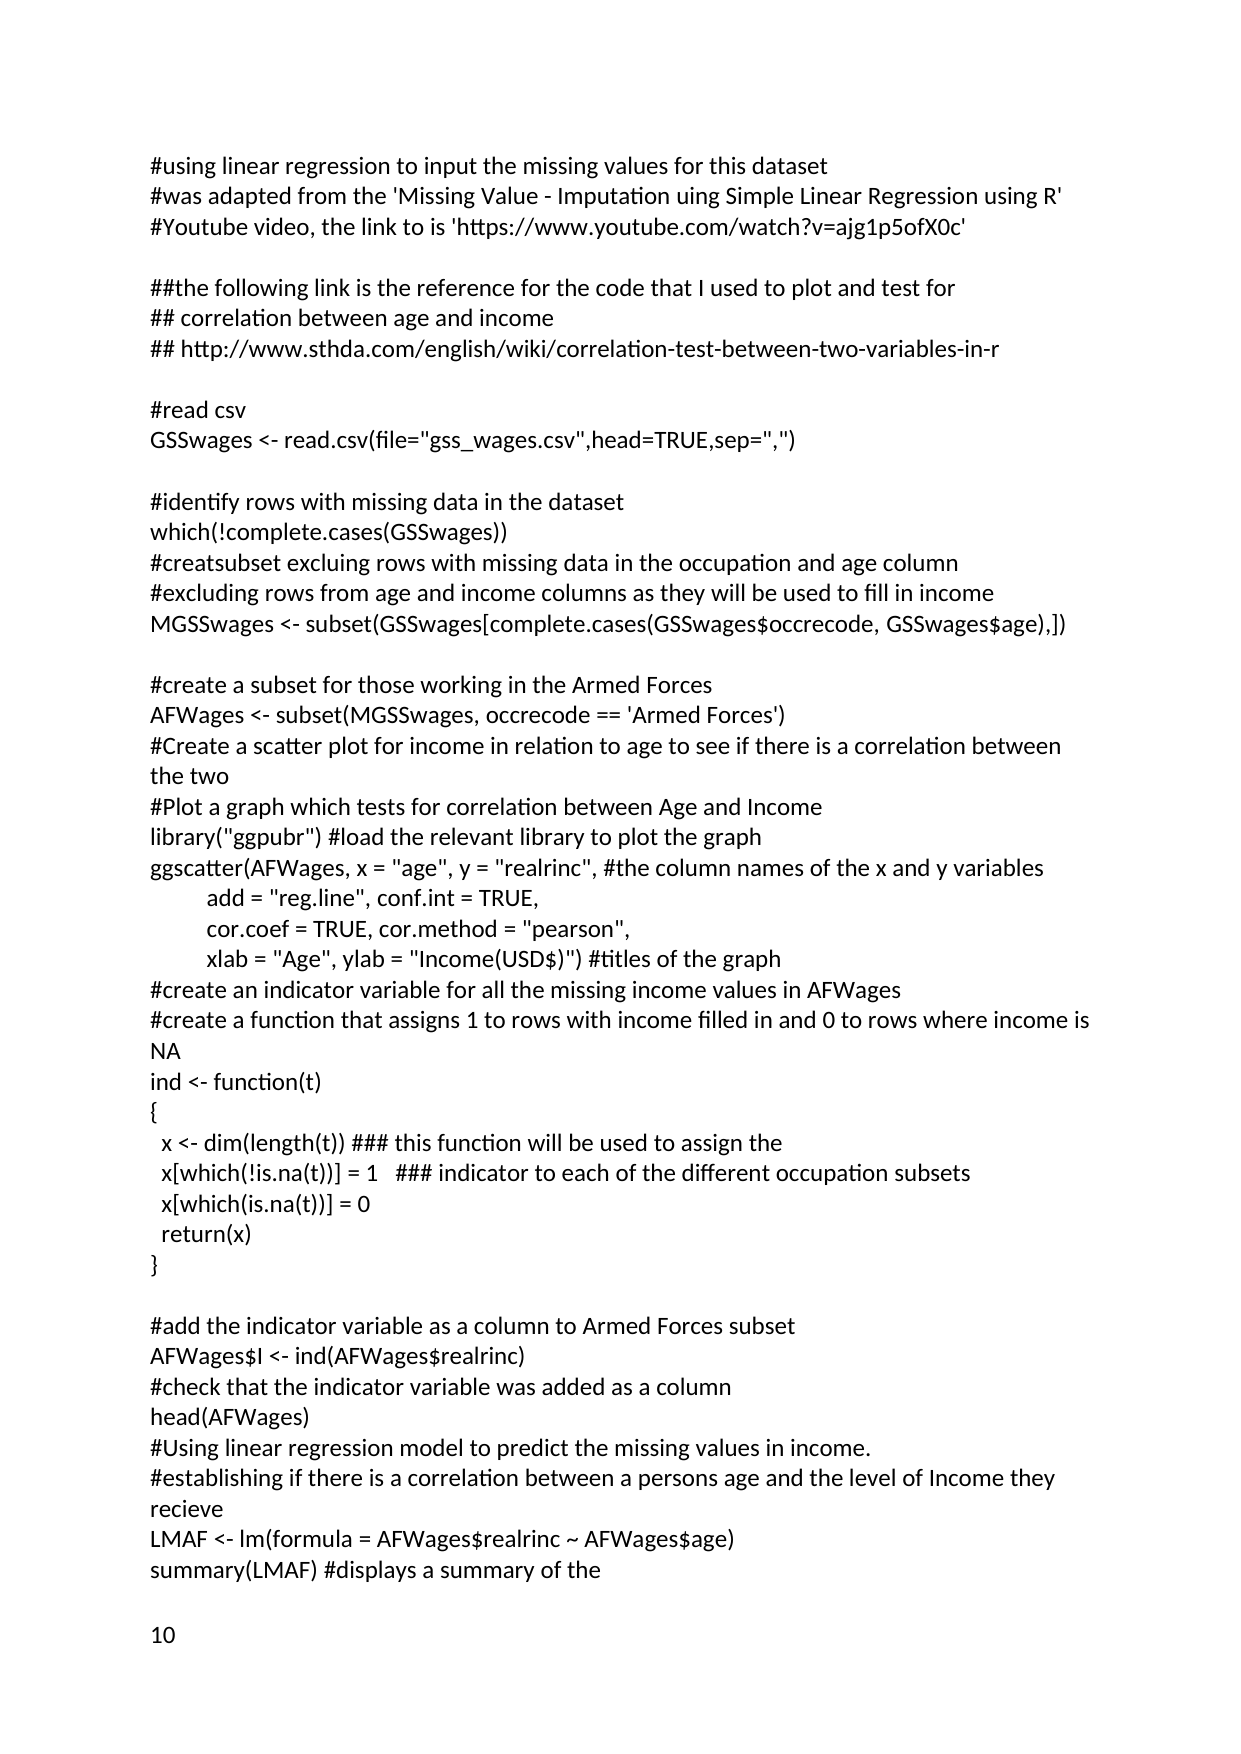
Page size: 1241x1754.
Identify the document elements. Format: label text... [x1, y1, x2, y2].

text ggscatter(AFWages, x = "age", y = "realrinc", #the column names of the x and y variables [150, 852, 1090, 882]
text #add the indicator variable as a column to Armed Forces subset [150, 1310, 1090, 1340]
text #Youtube video, the link to is 'https://www.youtube.com/watch?v=ajg1p5ofX0c' [150, 211, 1090, 242]
text ## http://www.sthda.com/english/wiki/correlation-test-between-two-variables-in-r [150, 333, 1090, 364]
text which(!complete.cases(GSSwages)) [150, 516, 1090, 547]
text AFWages$I <- ind(AFWages$realrinc) [150, 1340, 1090, 1371]
text #creatsubset excluing rows with missing data in the occupation and age column [150, 547, 1090, 577]
text xlab = "Age", ylab = "Income(USD$)") #titles of the graph [150, 943, 1090, 974]
text add = "reg.line", conf.int = TRUE, [150, 882, 1090, 913]
text ind <- function(t) [150, 1066, 1090, 1096]
text #create a function that assigns 1 to rows with income filled in and 0 to rows where income is NA [150, 1004, 1090, 1066]
text summary(LMAF) #displays a summary of the [150, 1554, 1090, 1584]
text #create a subset for those working in the Armed Forces [150, 669, 1090, 699]
text #excluding rows from age and income columns as they will be used to fill in income [150, 577, 1090, 608]
text x[which(is.na(t))] = 0 [150, 1188, 1090, 1218]
text AFWages <- subset(MGSSwages, occrecode == 'Armed Forces') [150, 699, 1090, 730]
text #check that the indicator variable was added as a column [150, 1371, 1090, 1401]
text library("ggpubr") #load the relevant library to plot the graph [150, 821, 1090, 852]
text } [150, 1249, 1090, 1279]
text #using linear regression to input the missing values for this dataset [150, 150, 1090, 181]
text GSSwages <- read.csv(file="gss_wages.csv",head=TRUE,sep=",") [150, 425, 1090, 455]
text #create an indicator variable for all the missing income values in AFWages [150, 974, 1090, 1004]
text LMAF <- lm(formula = AFWages$realrinc ~ AFWages$age) [150, 1523, 1090, 1554]
text return(x) [150, 1218, 1090, 1249]
text #identify rows with missing data in the dataset [150, 486, 1090, 516]
text head(AFWages) [150, 1401, 1090, 1432]
text cor.coef = TRUE, cor.method = "pearson", [150, 913, 1090, 943]
text #read csv [150, 394, 1090, 425]
text x[which(!is.na(t))] = 1 ### indicator to each of the different occupation subsets [150, 1157, 1090, 1188]
text #was adapted from the 'Missing Value - Imputation uing Simple Linear Regression using R' [150, 181, 1090, 211]
text #Using linear regression model to predict the missing values in income. [150, 1432, 1090, 1462]
text #establishing if there is a correlation between a persons age and the level of Income they recieve [150, 1462, 1090, 1523]
text ##the following link is the reference for the code that I used to plot and test for [150, 272, 1090, 303]
text MGSSwages <- subset(GSSwages[complete.cases(GSSwages$occrecode, GSSwages$age),]) [150, 608, 1090, 638]
text { [150, 1096, 1090, 1127]
text #Plot a graph which tests for correlation between Age and Income [150, 791, 1090, 821]
text x <- dim(length(t)) ### this function will be used to assign the [150, 1127, 1090, 1157]
text ## correlation between age and income [150, 303, 1090, 333]
text #Create a scatter plot for income in relation to age to see if there is a correlation between the two [150, 730, 1090, 791]
